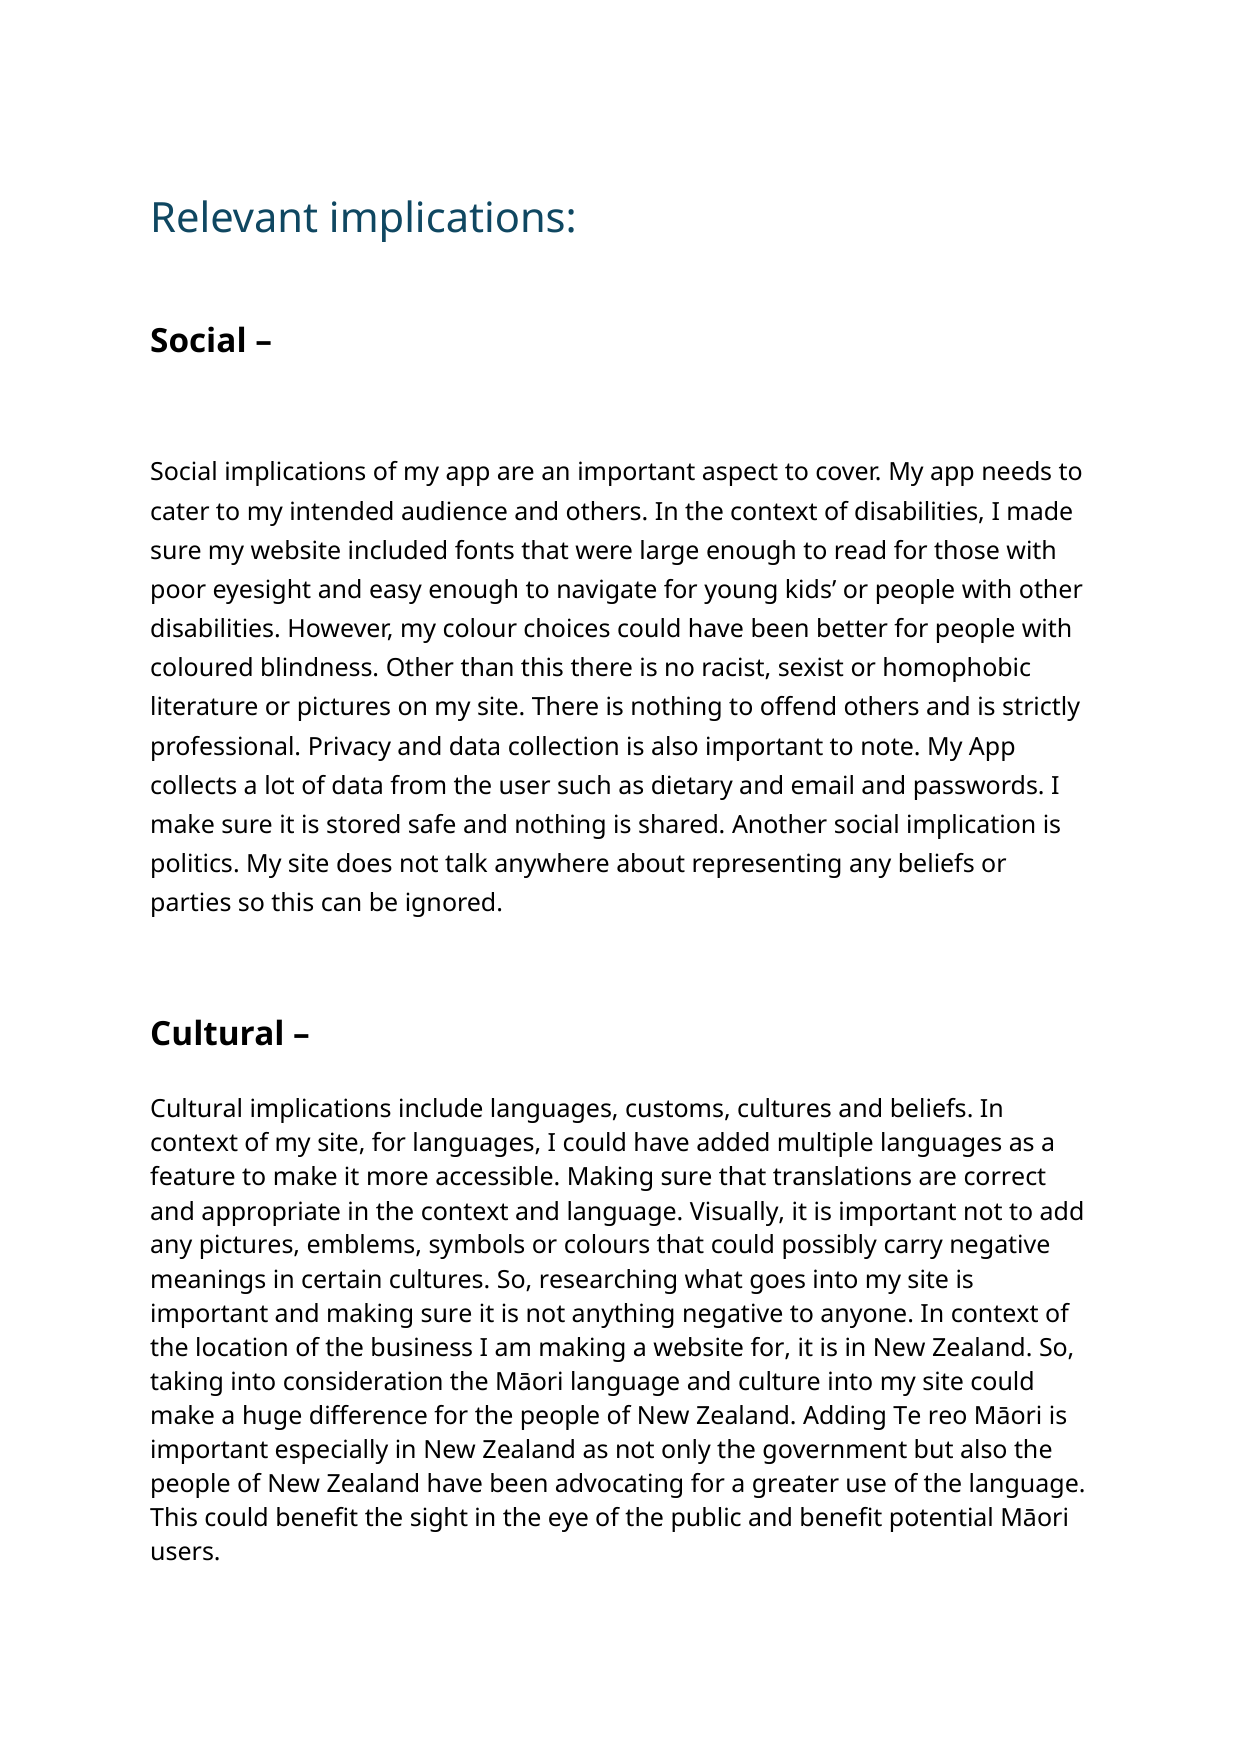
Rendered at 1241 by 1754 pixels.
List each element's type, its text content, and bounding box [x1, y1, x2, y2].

text Social implications of my app are an important aspect to cover. My app needs to cater to my intended audience and others. In the context of disabilities, I made sure my website included fonts that were large enough to read for those with poor eyesight and easy enough to navigate for young kids’ or people with other disabilities. However, my colour choices could have been better for people with coloured blindness. Other than this there is no racist, sexist or homophobic literature or pictures on my site. There is nothing to offend others and is strictly professional. Privacy and data collection is also important to note. My App collects a lot of data from the user such as dietary and email and passwords. I make sure it is stored safe and nothing is shared. Another social implication is politics. My site does not talk anywhere about representing any beliefs or parties so this can be ignored. [150, 454, 1090, 919]
text Social – [150, 317, 1090, 362]
text Cultural implications include languages, customs, cultures and beliefs. In context of my site, for languages, I could have added multiple languages as a feature to make it more accessible. Making sure that translations are correct and appropriate in the context and language. Visually, it is important not to add any pictures, emblems, symbols or colours that could possibly carry negative meanings in certain cultures. So, researching what goes into my site is important and making sure it is not anything negative to anyone. In context of the location of the business I am making a website for, it is in New Zealand. So, taking into consideration the Māori language and culture into my site could make a huge difference for the people of New Zealand. Adding Te reo Māori is important especially in New Zealand as not only the government but also the people of New Zealand have been advocating for a greater use of the language. This could benefit the sight in the eye of the public and benefit potential Māori users. [150, 1091, 1090, 1568]
text Cultural – [150, 1009, 1090, 1055]
subtitle Relevant implications: [150, 187, 1090, 244]
